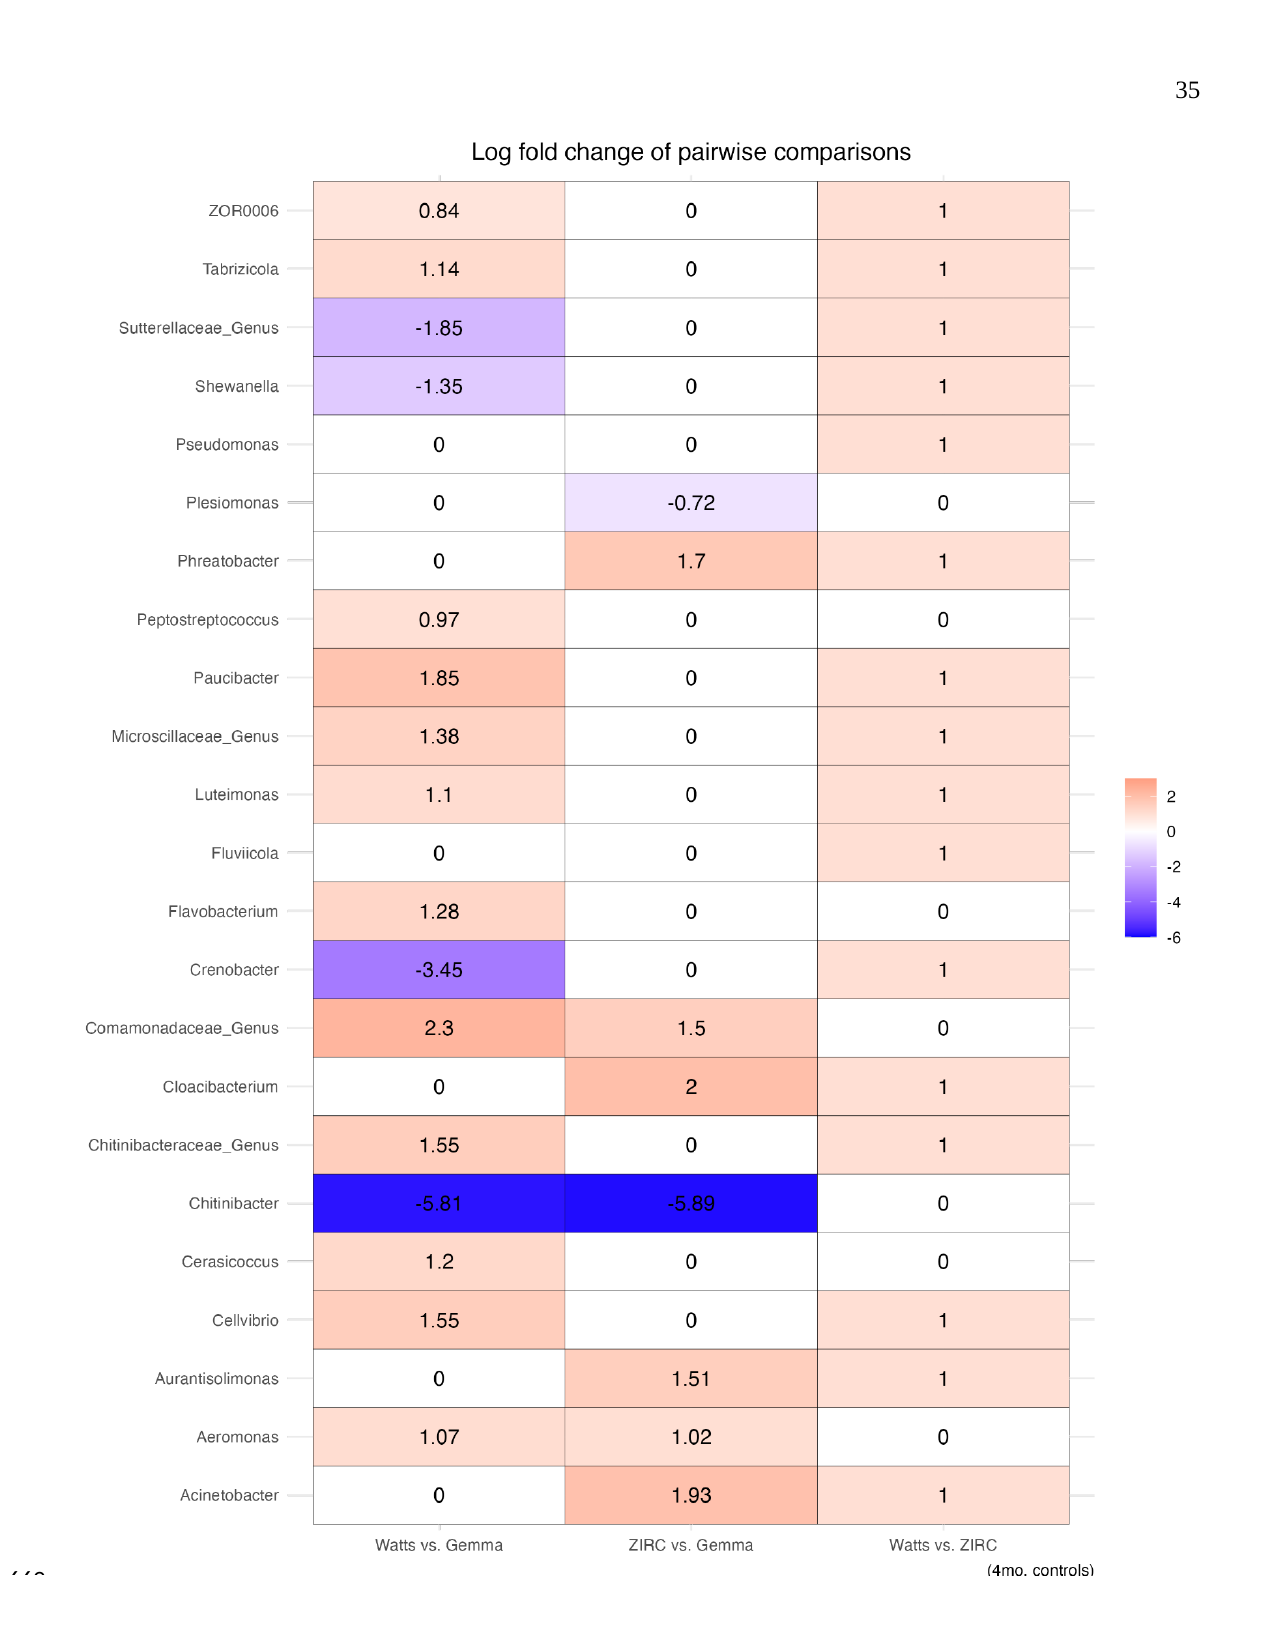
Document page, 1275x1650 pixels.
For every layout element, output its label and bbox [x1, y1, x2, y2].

picture [75, 132, 1200, 1576]
